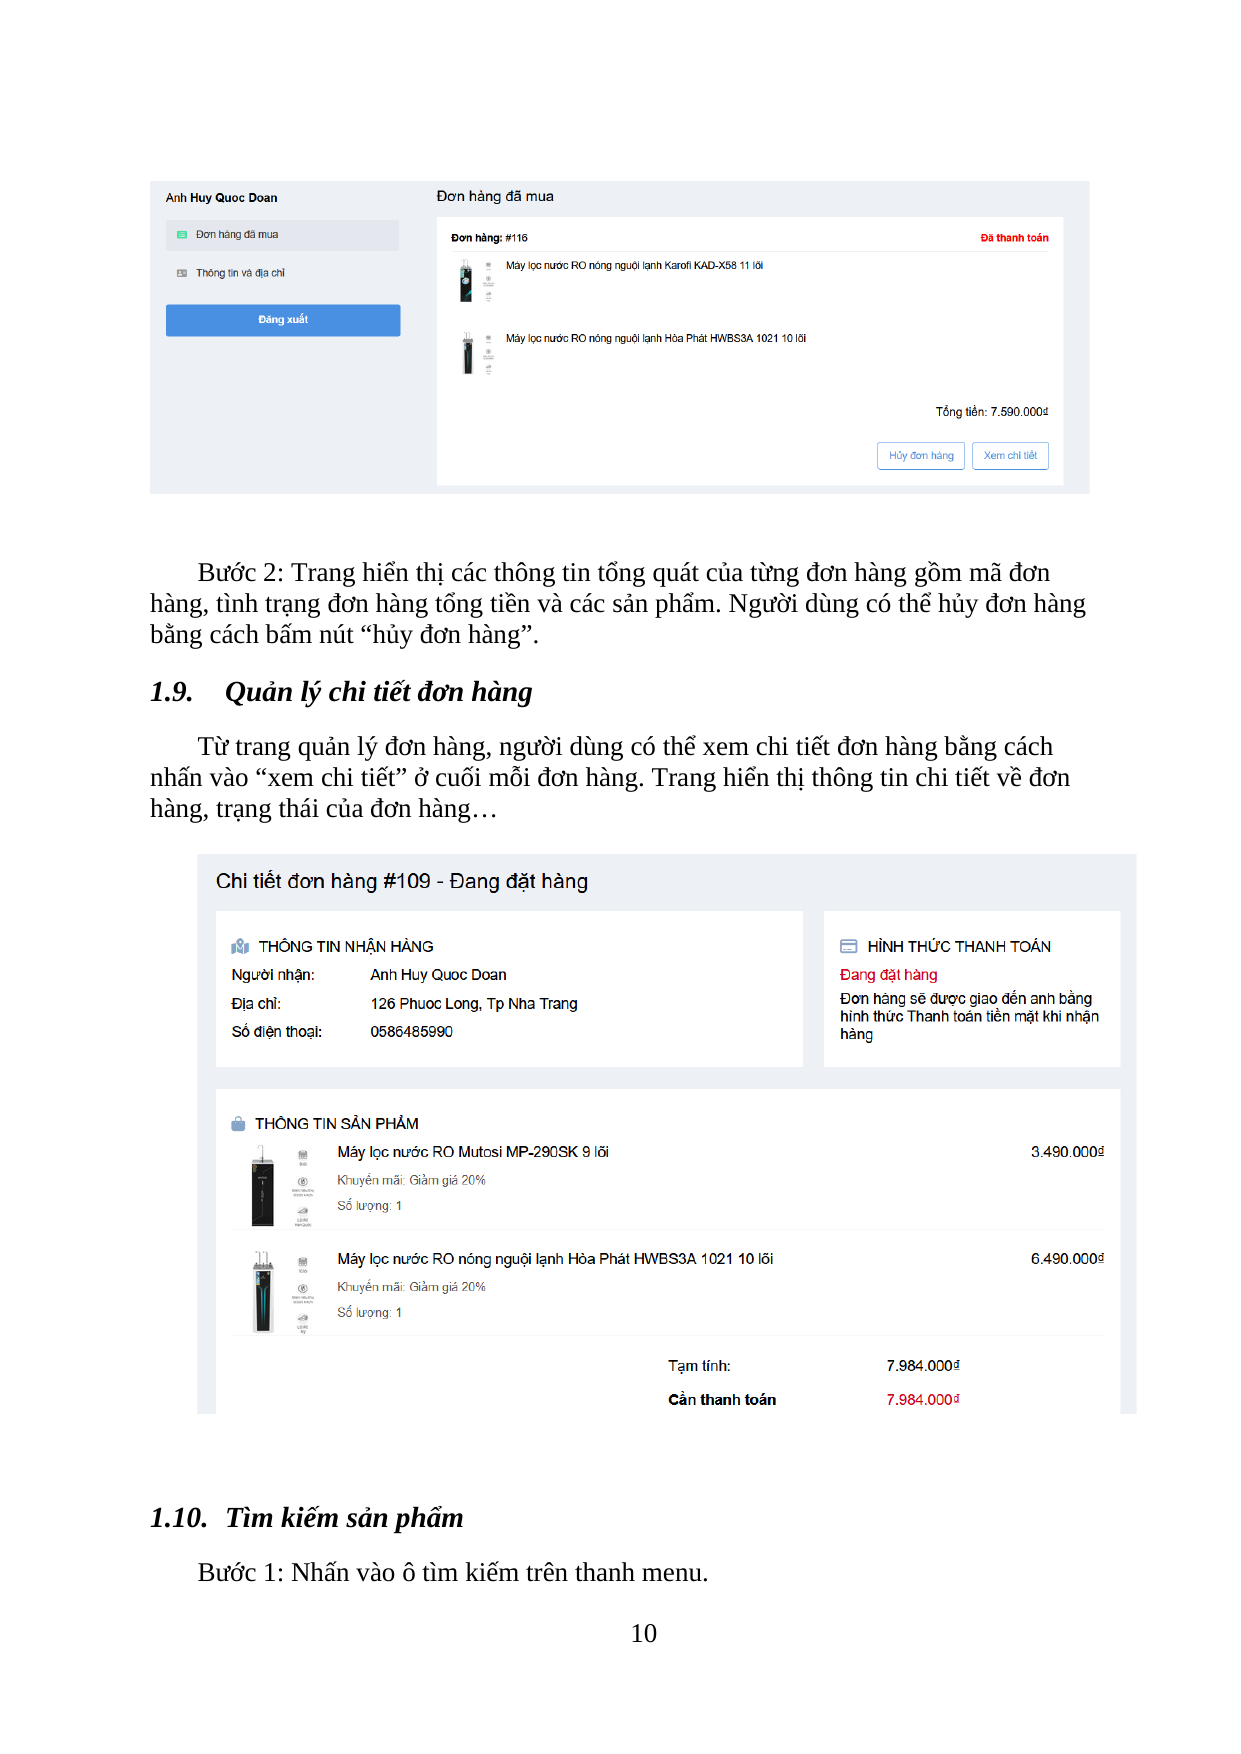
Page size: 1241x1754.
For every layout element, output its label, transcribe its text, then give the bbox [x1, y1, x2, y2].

subtitle Tìm kiếm sản phẩm [150, 1501, 1090, 1534]
text Từ trang quản lý đơn hàng, người dùng có thể xem chi tiết đơn hàng bằng cách nhấn vào “xem chi tiết” ở cuối mỗi đơn hàng. Trang hiển thị thông tin chi tiết về đơn hàng, trạng thái của đơn hàng… [150, 730, 1090, 823]
picture [150, 181, 1090, 494]
text Bước 2: Trang hiển thị các thông tin tổng quát của từng đơn hàng gồm mã đơn hàng, tình trạng đơn hàng tổng tiền và các sản phẩm. Người dùng có thể hủy đơn hàng bằng cách bấm nút “hủy đơn hàng”. [150, 556, 1090, 649]
picture [197, 854, 1137, 1414]
subtitle Quản lý chi tiết đơn hàng [150, 674, 1090, 708]
text Bước 1: Nhấn vào ô tìm kiếm trên thanh menu. [150, 1557, 1090, 1588]
